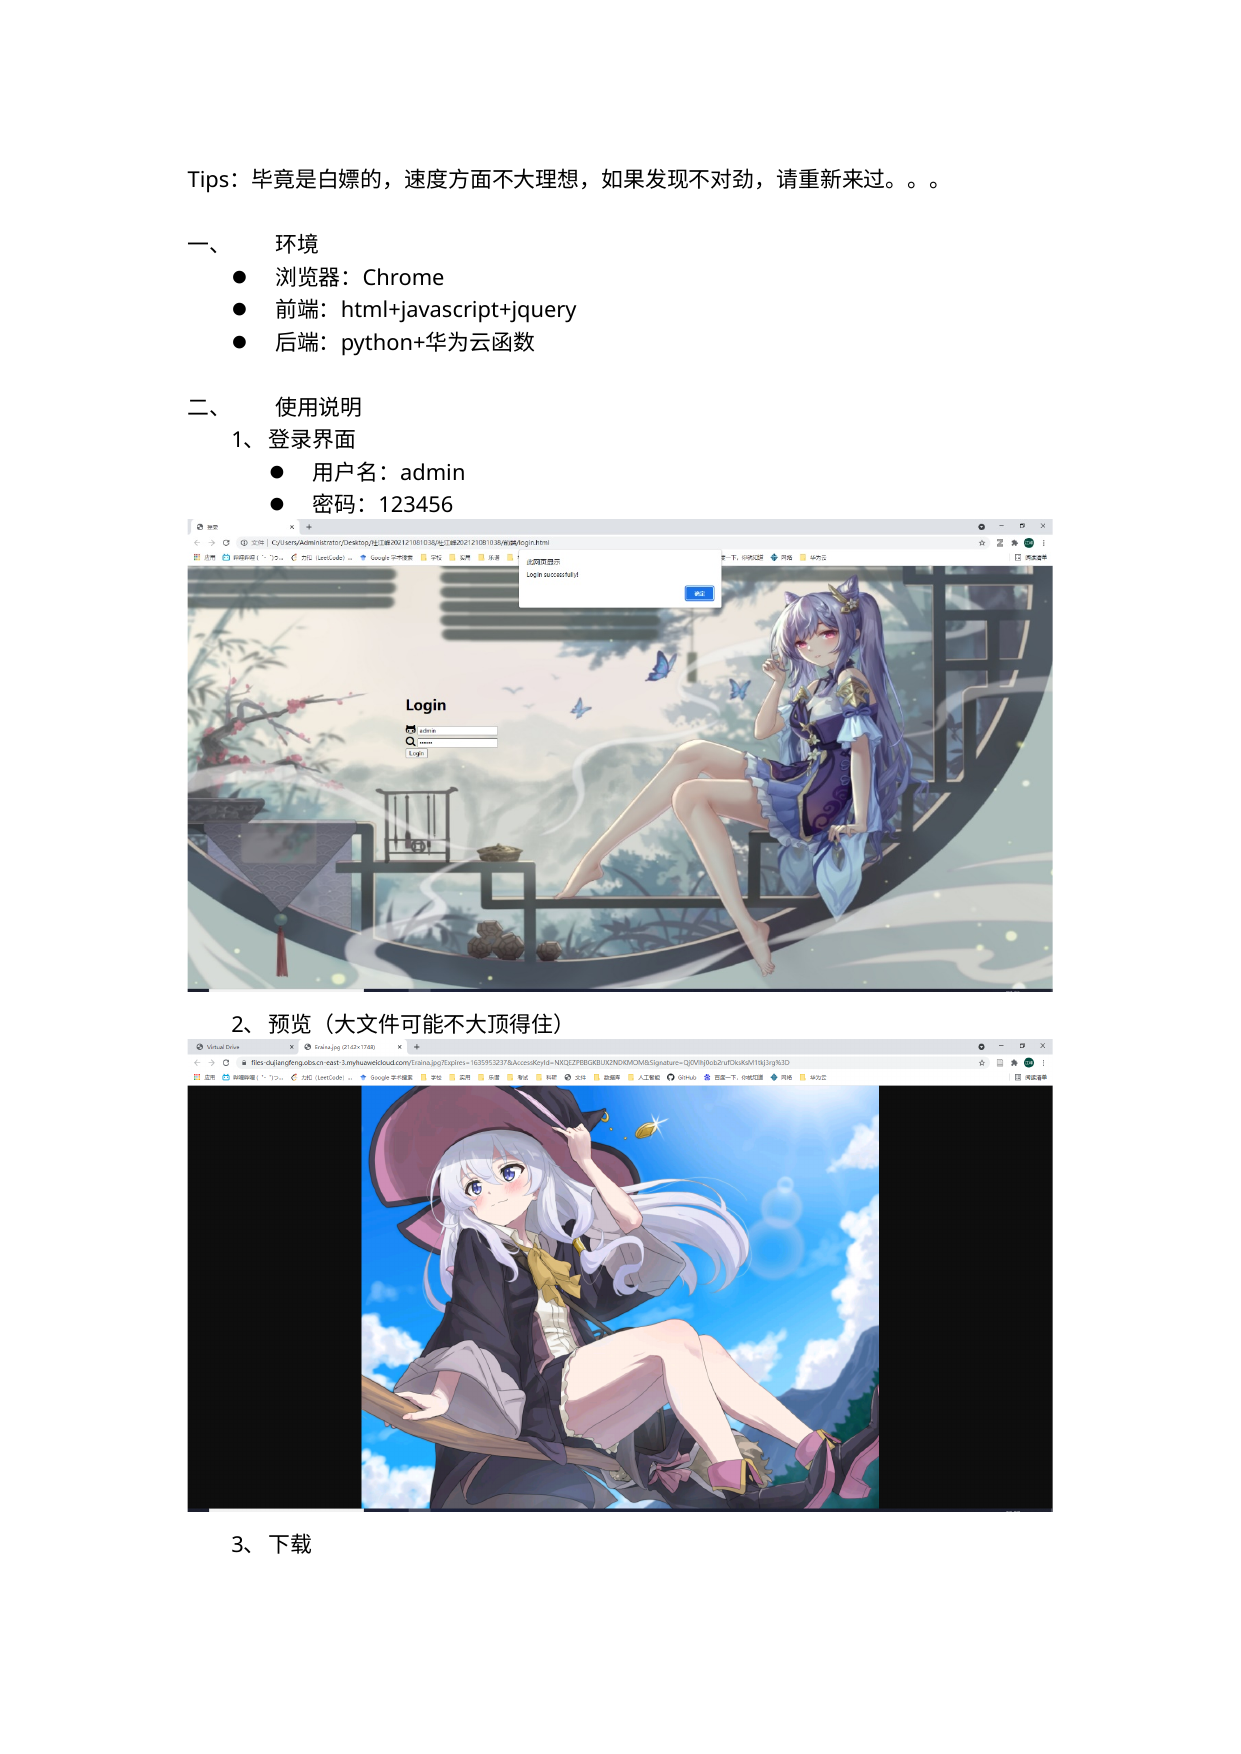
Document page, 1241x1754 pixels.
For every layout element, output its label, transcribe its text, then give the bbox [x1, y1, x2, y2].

list 前端：html+javascript+jquery [231, 292, 1053, 324]
list 使用说明 [187, 389, 1053, 422]
picture [187, 519, 1053, 992]
list 预览（大文件可能不大顶得住） [231, 1007, 1053, 1039]
list 登录界面 [231, 422, 1053, 454]
list 浏览器：Chrome [231, 259, 1053, 292]
list 用户名：admin [269, 454, 1053, 487]
list 密码：123456 [269, 487, 1053, 519]
list 环境 [187, 227, 1053, 259]
list 下载 [231, 1527, 1053, 1559]
text Tips：毕竟是白嫖的，速度方面不大理想，如果发现不对劲，请重新来过。。。 [187, 162, 1053, 194]
list 后端：python+华为云函数 [231, 324, 1053, 357]
picture [187, 1039, 1053, 1512]
